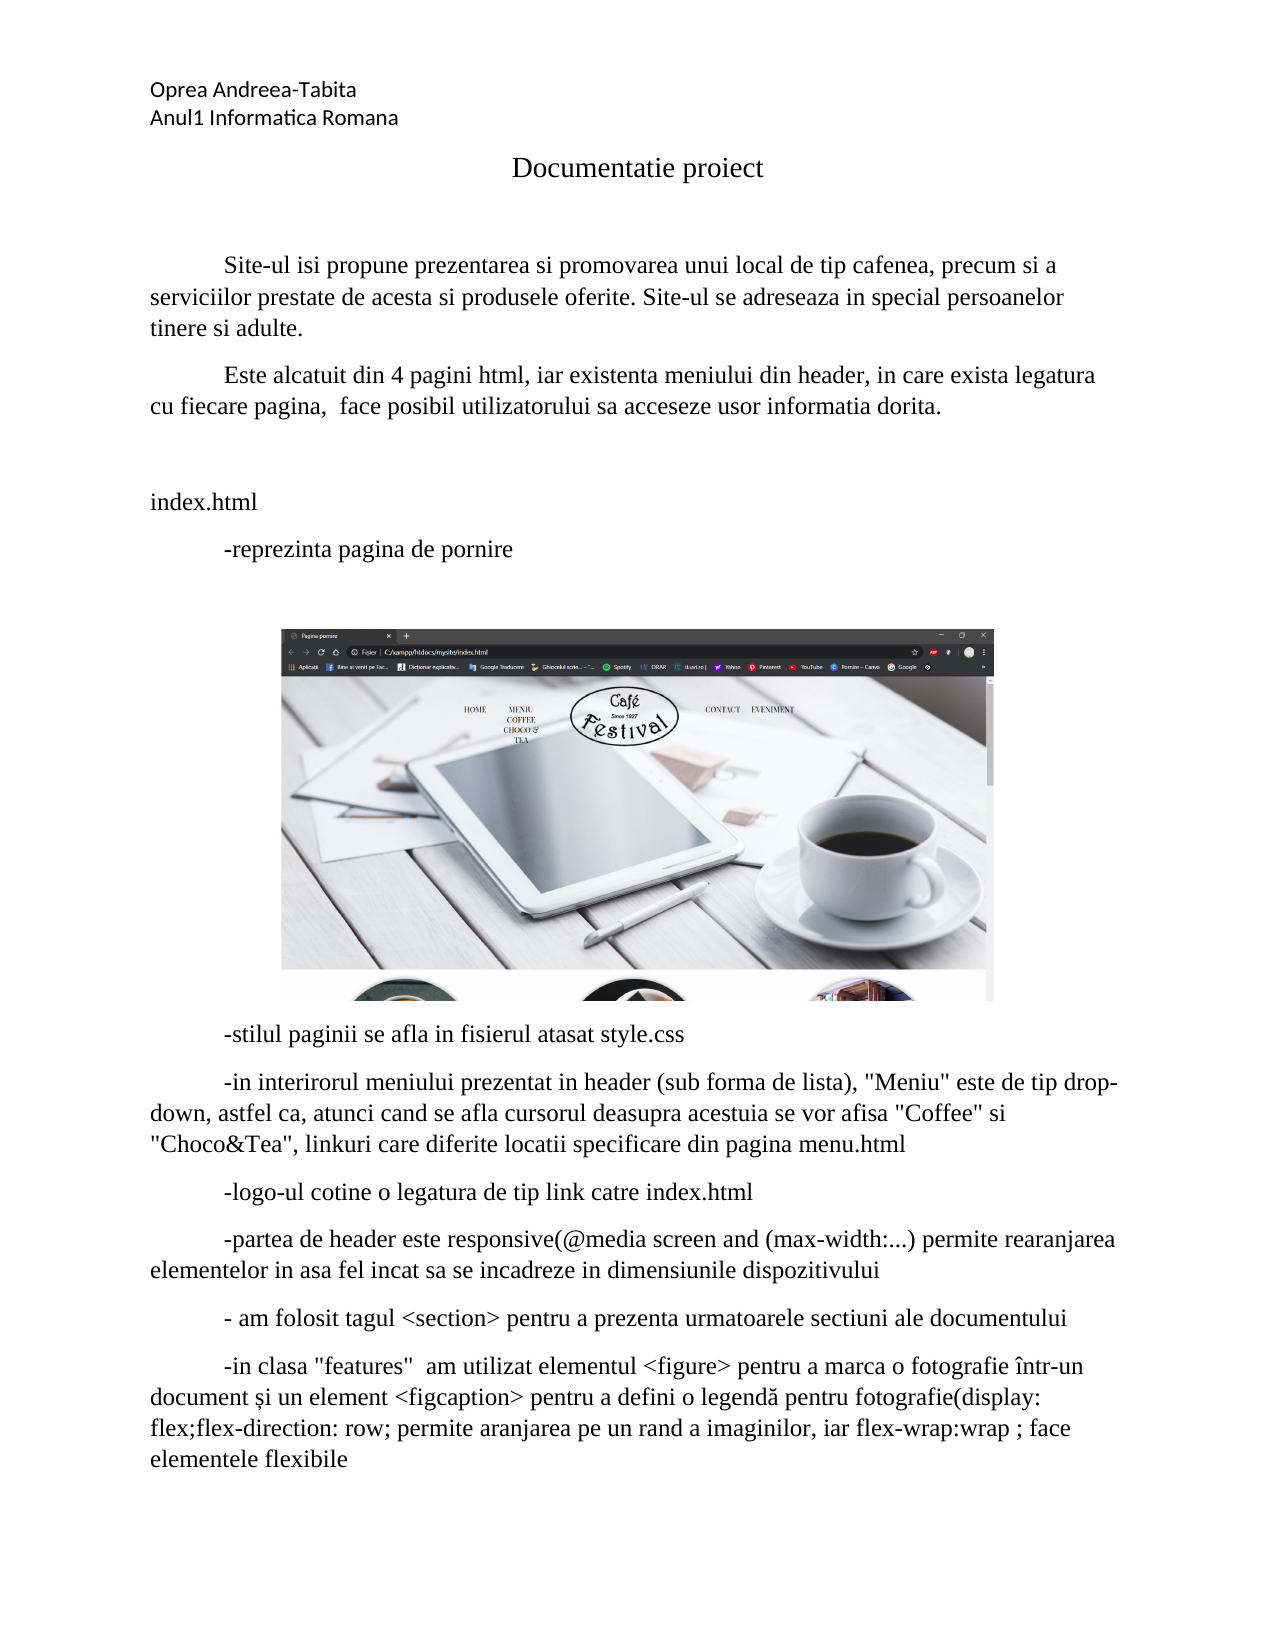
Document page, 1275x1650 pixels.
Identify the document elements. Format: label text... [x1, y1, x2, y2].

text index.html [150, 487, 1125, 516]
text -reprezinta pagina de pornire [150, 534, 1125, 563]
text -stilul paginii se afla in fisierul atasat style.css [150, 1019, 1125, 1048]
text - am folosit tagul <section> pentru a prezenta urmatoarele sectiuni ale documentului [150, 1303, 1125, 1332]
text -logo-ul cotine o legatura de tip link catre index.html [150, 1177, 1125, 1205]
picture [281, 629, 994, 1001]
text -partea de header este responsive(@media screen and (max-width:...) permite rearanjarea elementelor in asa fel incat sa se incadreze in dimensiunile dispozitivului [150, 1224, 1125, 1284]
text Este alcatuit din 4 pagini html, iar existenta meniului din header, in care exista legatura cu fiecare pagina, face posibil utilizatorului sa acceseze usor informatia dorita. [150, 360, 1125, 420]
text Site-ul isi propune prezentarea si promovarea unui local de tip cafenea, precum si a serviciilor prestate de acesta si produsele oferite. Site-ul se adreseaza in special persoanelor tinere si adulte. [150, 251, 1125, 341]
text -in clasa "features" am utilizat elementul <figure> pentru a marca o fotografie într-un document și un element <figcaption> pentru a defini o legendă pentru fotografie(display: flex;flex-direction: row; permite aranjarea pe un rand a imaginilor, iar flex-wrap:wrap ; face elementele flexibile [150, 1351, 1125, 1473]
text -in interirorul meniului prezentat in header (sub forma de lista), "Meniu" este de tip drop-down, astfel ca, atunci cand se afla cursorul deasupra acestuia se vor afisa "Coffee" si "Choco&Tea", linkuri care diferite locatii specificare din pagina menu.html [150, 1067, 1125, 1158]
text Documentatie proiect [150, 150, 1125, 183]
